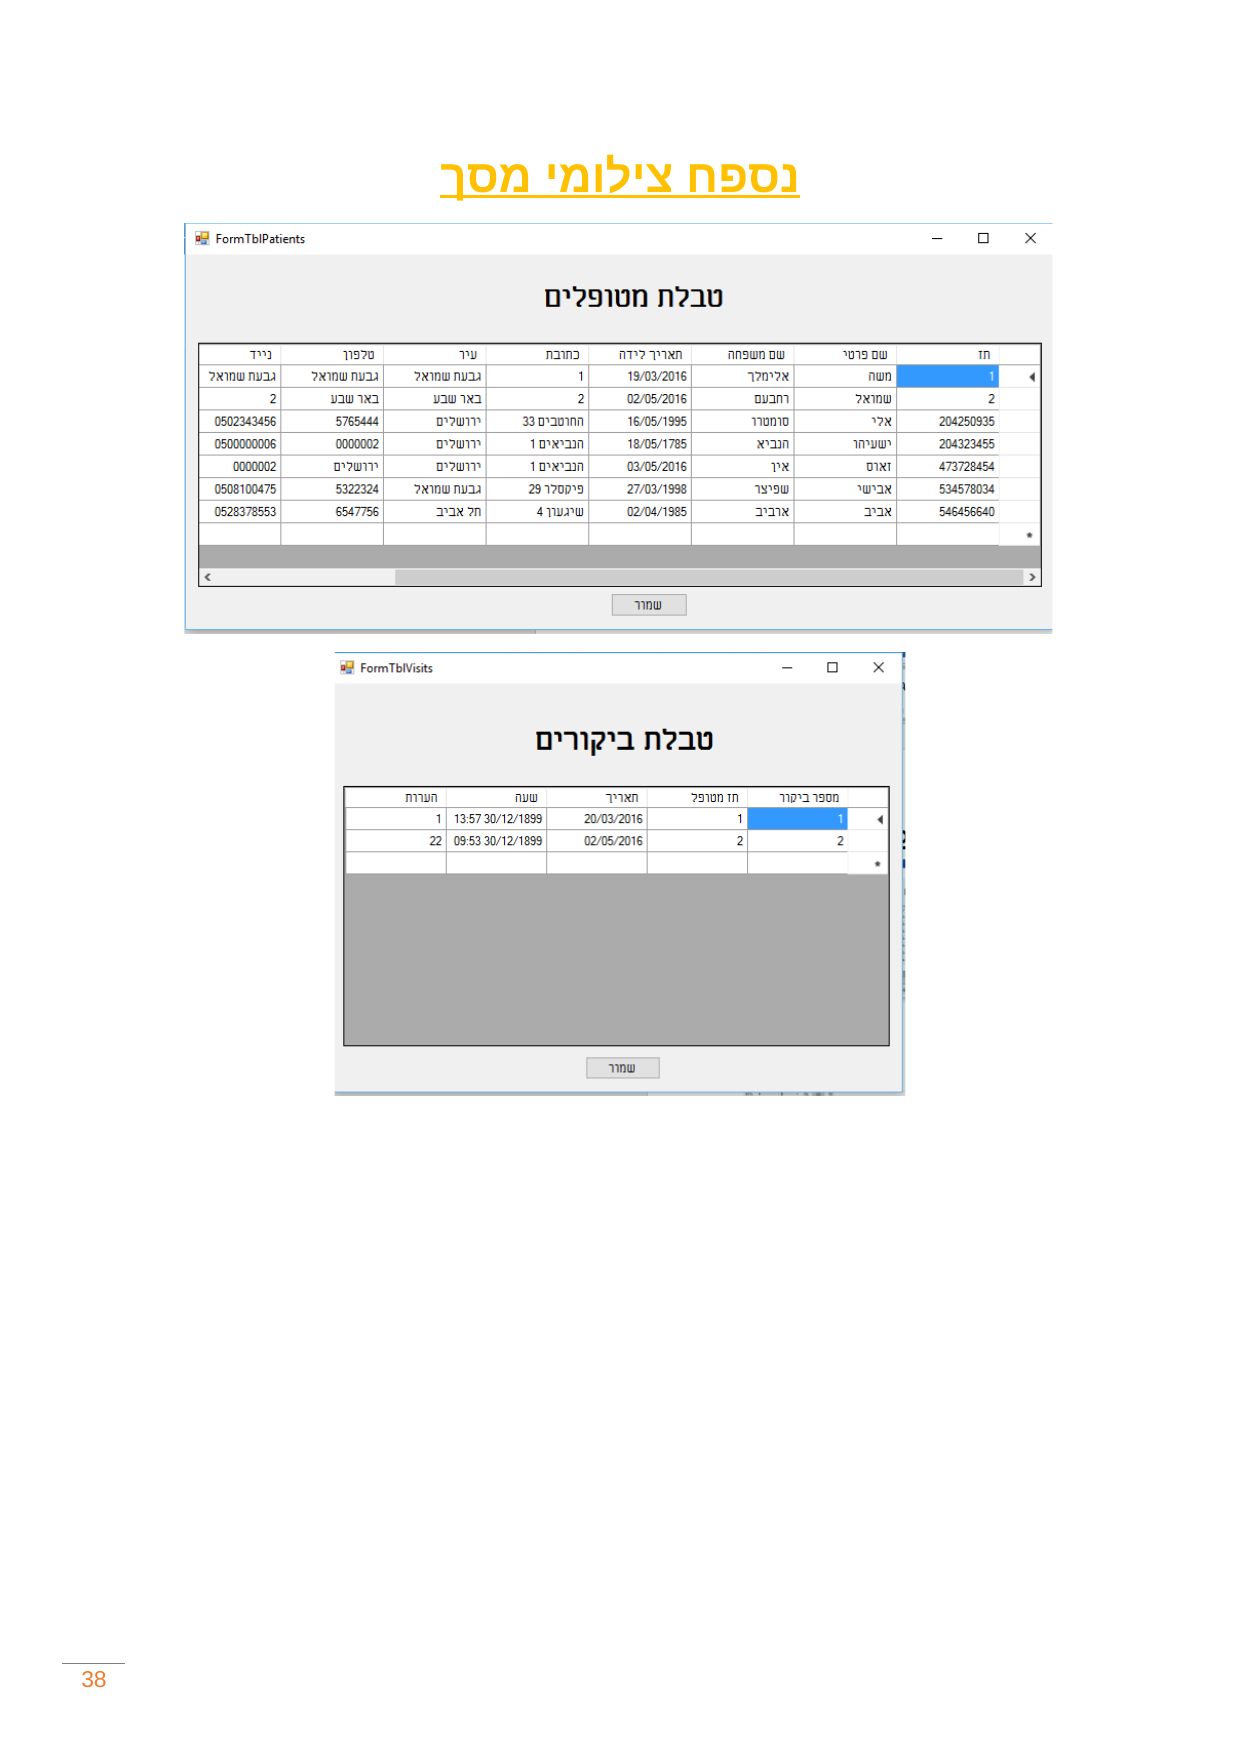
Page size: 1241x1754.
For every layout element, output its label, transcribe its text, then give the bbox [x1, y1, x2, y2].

picture [184, 223, 1053, 634]
picture [334, 652, 906, 1096]
text נספח צילומי מסך [187, 150, 1053, 203]
